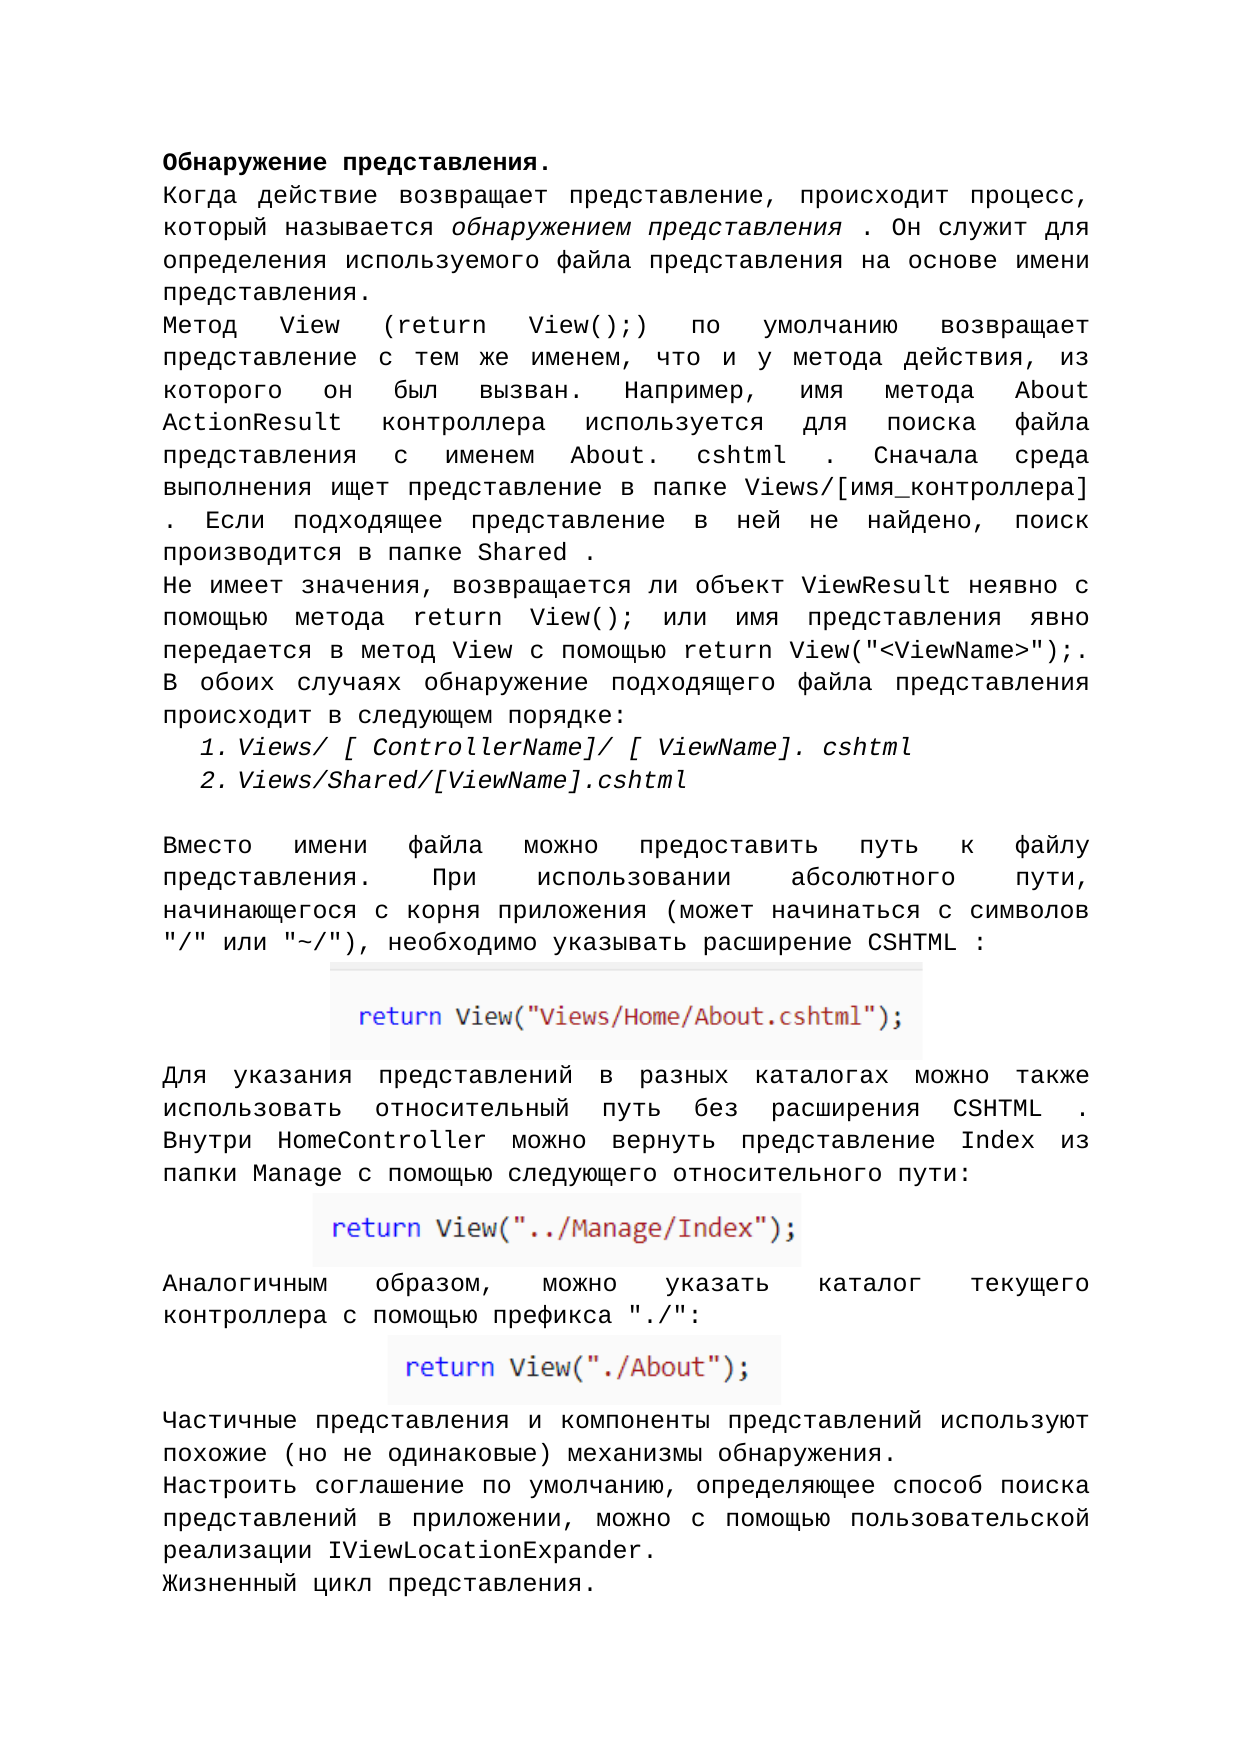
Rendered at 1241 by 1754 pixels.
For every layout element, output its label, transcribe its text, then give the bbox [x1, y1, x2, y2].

picture [312, 1193, 802, 1267]
text Для указания представлений в разных каталогах можно также использовать относительный путь без расширения CSHTML . Внутри HomeController можно вернуть представление Index из папки Manage с помощью следующего относительного пути: [162, 1063, 1090, 1189]
text Обнаружение представления. [162, 150, 1090, 178]
text Вместо имени файла можно предоставить путь к файлу представления. При использовании абсолютного пути, начинающегося с корня приложения (может начинаться с символов "/" или "~/"), необходимо указывать расширение CSHTML : [162, 832, 1090, 958]
list Views/ [ ControllerName]/ [ ViewName]. cshtml [200, 735, 1090, 763]
text Не имеет значения, возвращается ли объект ViewResult неявно с помощью метода return View(); или имя представления явно передается в метод View с помощью return View("<ViewName>");. В обоих случаях обнаружение подходящего файла представления происходит в следующем порядке: [162, 572, 1090, 731]
text Метод View (return View();) по умолчанию возвращает представление с тем же именем, что и у метода действия, из которого он был вызван. Например, имя метода About ActionResult контроллера используется для поиска файла представления с именем About. cshtml . Сначала среда выполнения ищет представление в папке Views/[имя_контроллера] . Если подходящее представление в ней не найдено, поиск производится в папке Shared . [162, 312, 1090, 568]
text Частичные представления и компоненты представлений используют похожие (но не одинаковые) механизмы обнаружения. [162, 1408, 1090, 1469]
picture [330, 962, 923, 1060]
list Views/Shared/[ViewName].cshtml [200, 767, 1090, 796]
picture [387, 1335, 782, 1405]
text Настроить соглашение по умолчанию, определяющее способ поиска представлений в приложении, можно с помощью пользовательской реализации IViewLocationExpander. [162, 1473, 1090, 1566]
text Жизненный цикл представления. [162, 1571, 1090, 1599]
text Когда действие возвращает представление, происходит процесс, который называется обнаружением представления . Он служит для определения используемого файла представления на основе имени представления. [162, 182, 1090, 308]
text Аналогичным образом, можно указать каталог текущего контроллера с помощью префикса "./": [162, 1270, 1090, 1331]
